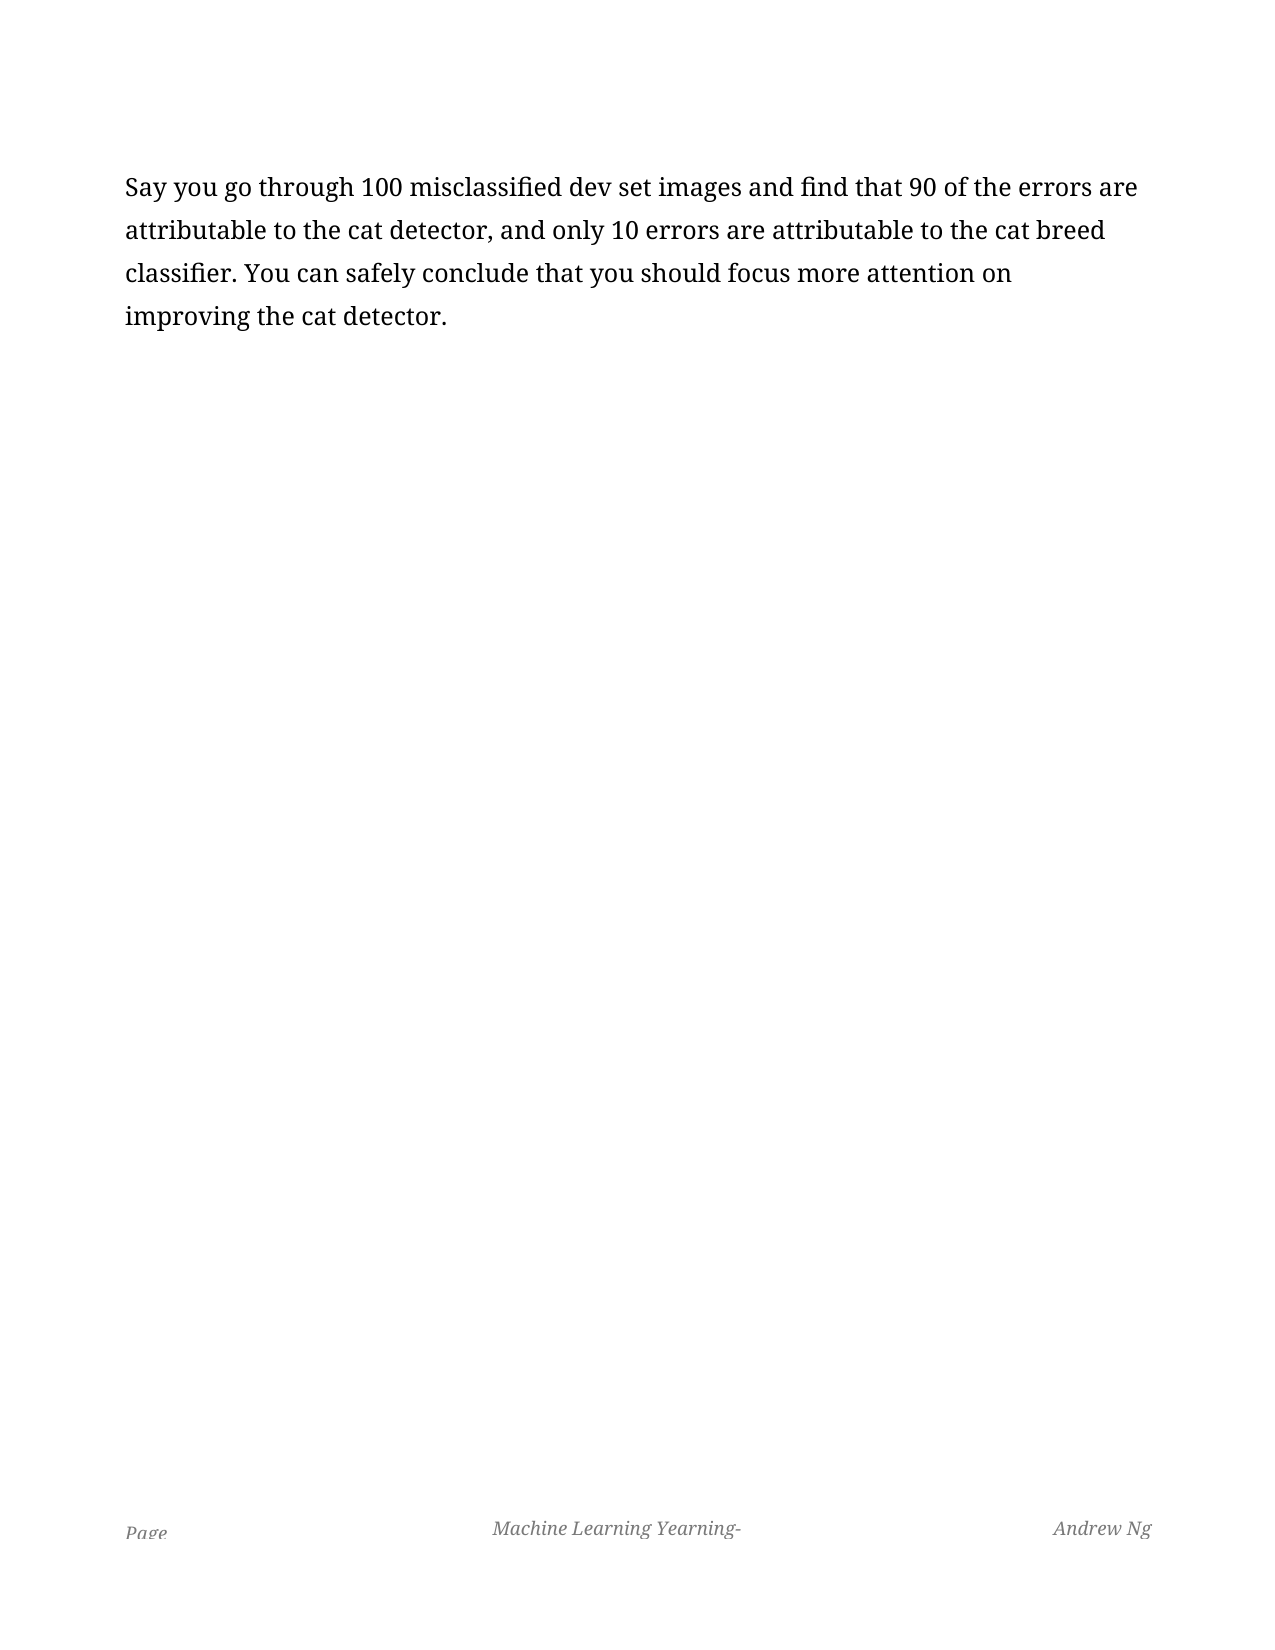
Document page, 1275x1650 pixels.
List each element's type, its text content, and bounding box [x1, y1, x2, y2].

text Say you go through 100 misclassified dev set images and find that 90 of the errors are attributable to the cat detector, and only 10 errors are attributable to the cat breed classifier. You can safely conclude that you should focus more attention on improving the cat detector. [125, 170, 1141, 332]
